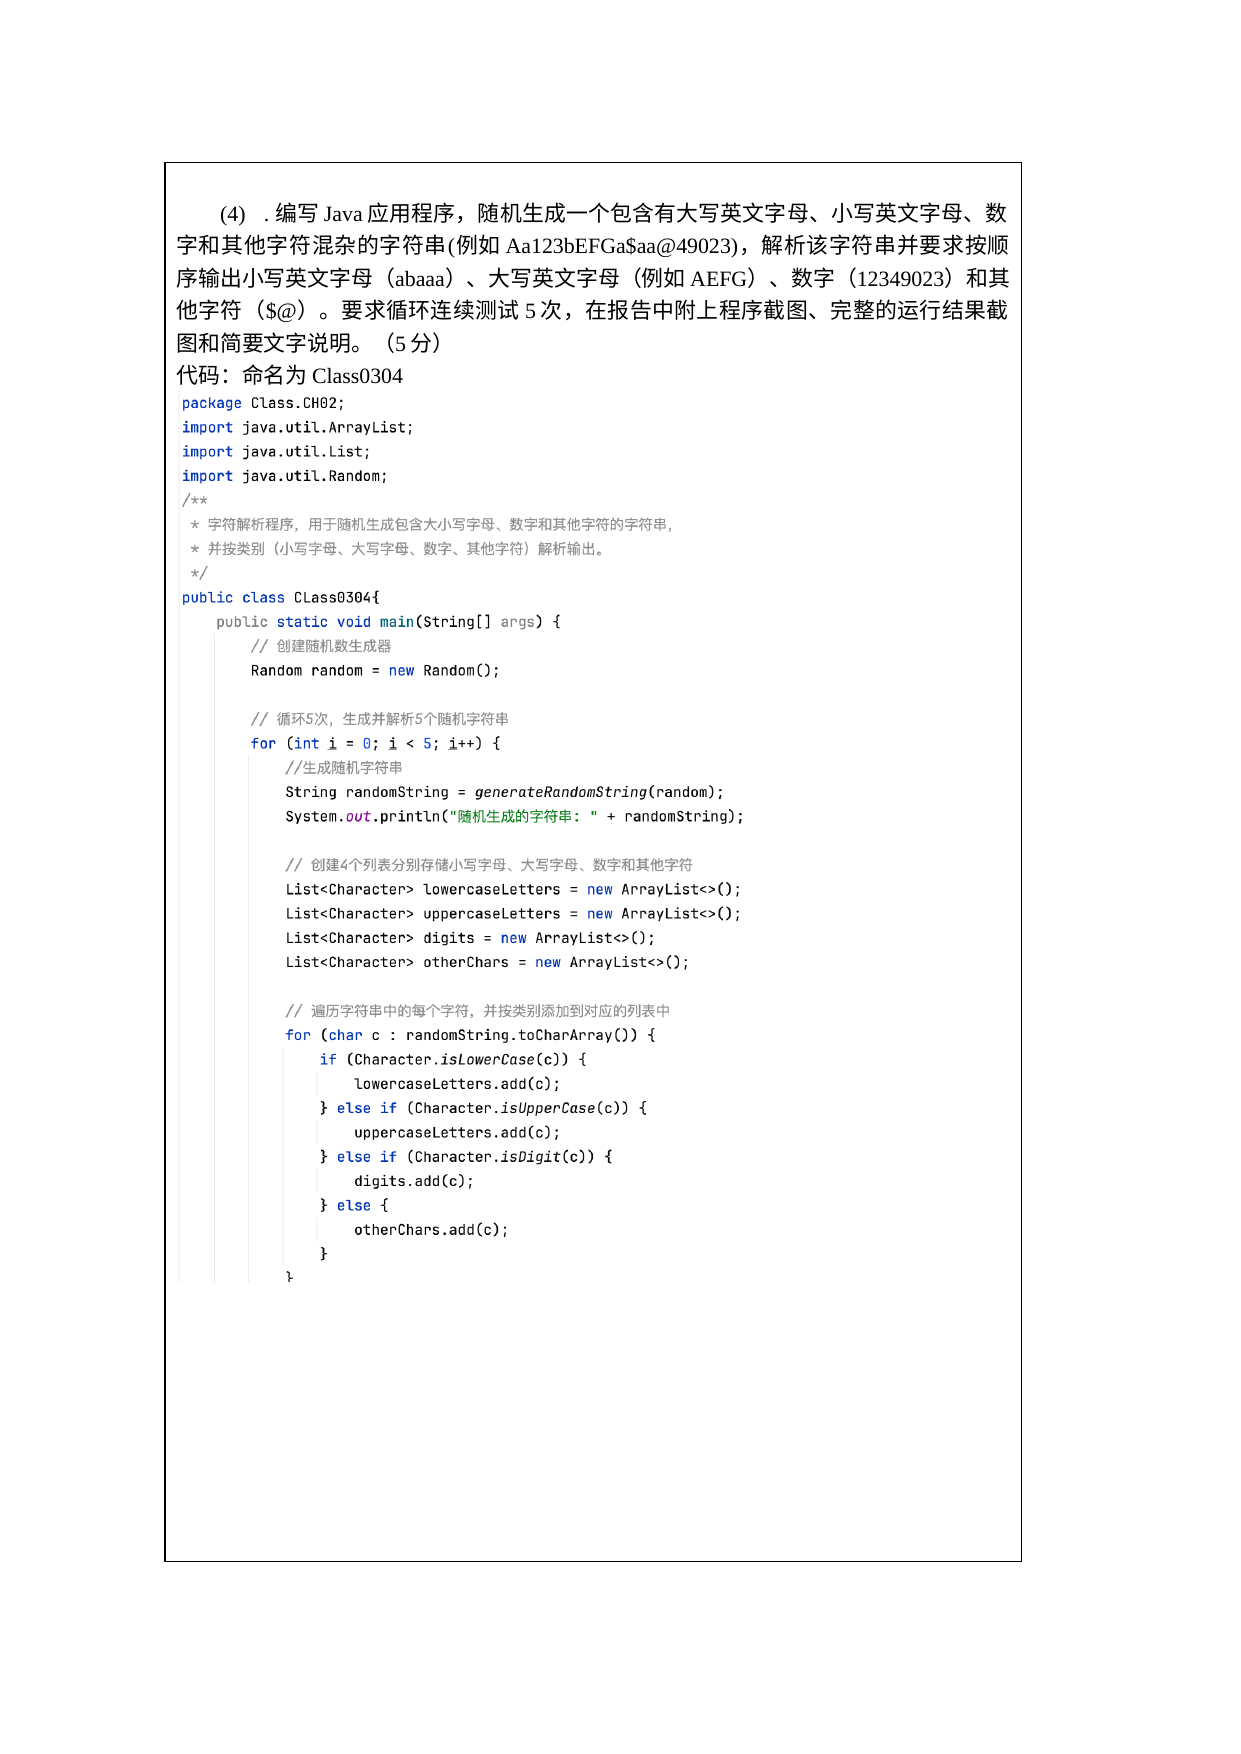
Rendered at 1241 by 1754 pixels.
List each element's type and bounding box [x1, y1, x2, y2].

picture [176, 390, 1009, 1282]
table_header [166, 163, 1021, 1561]
